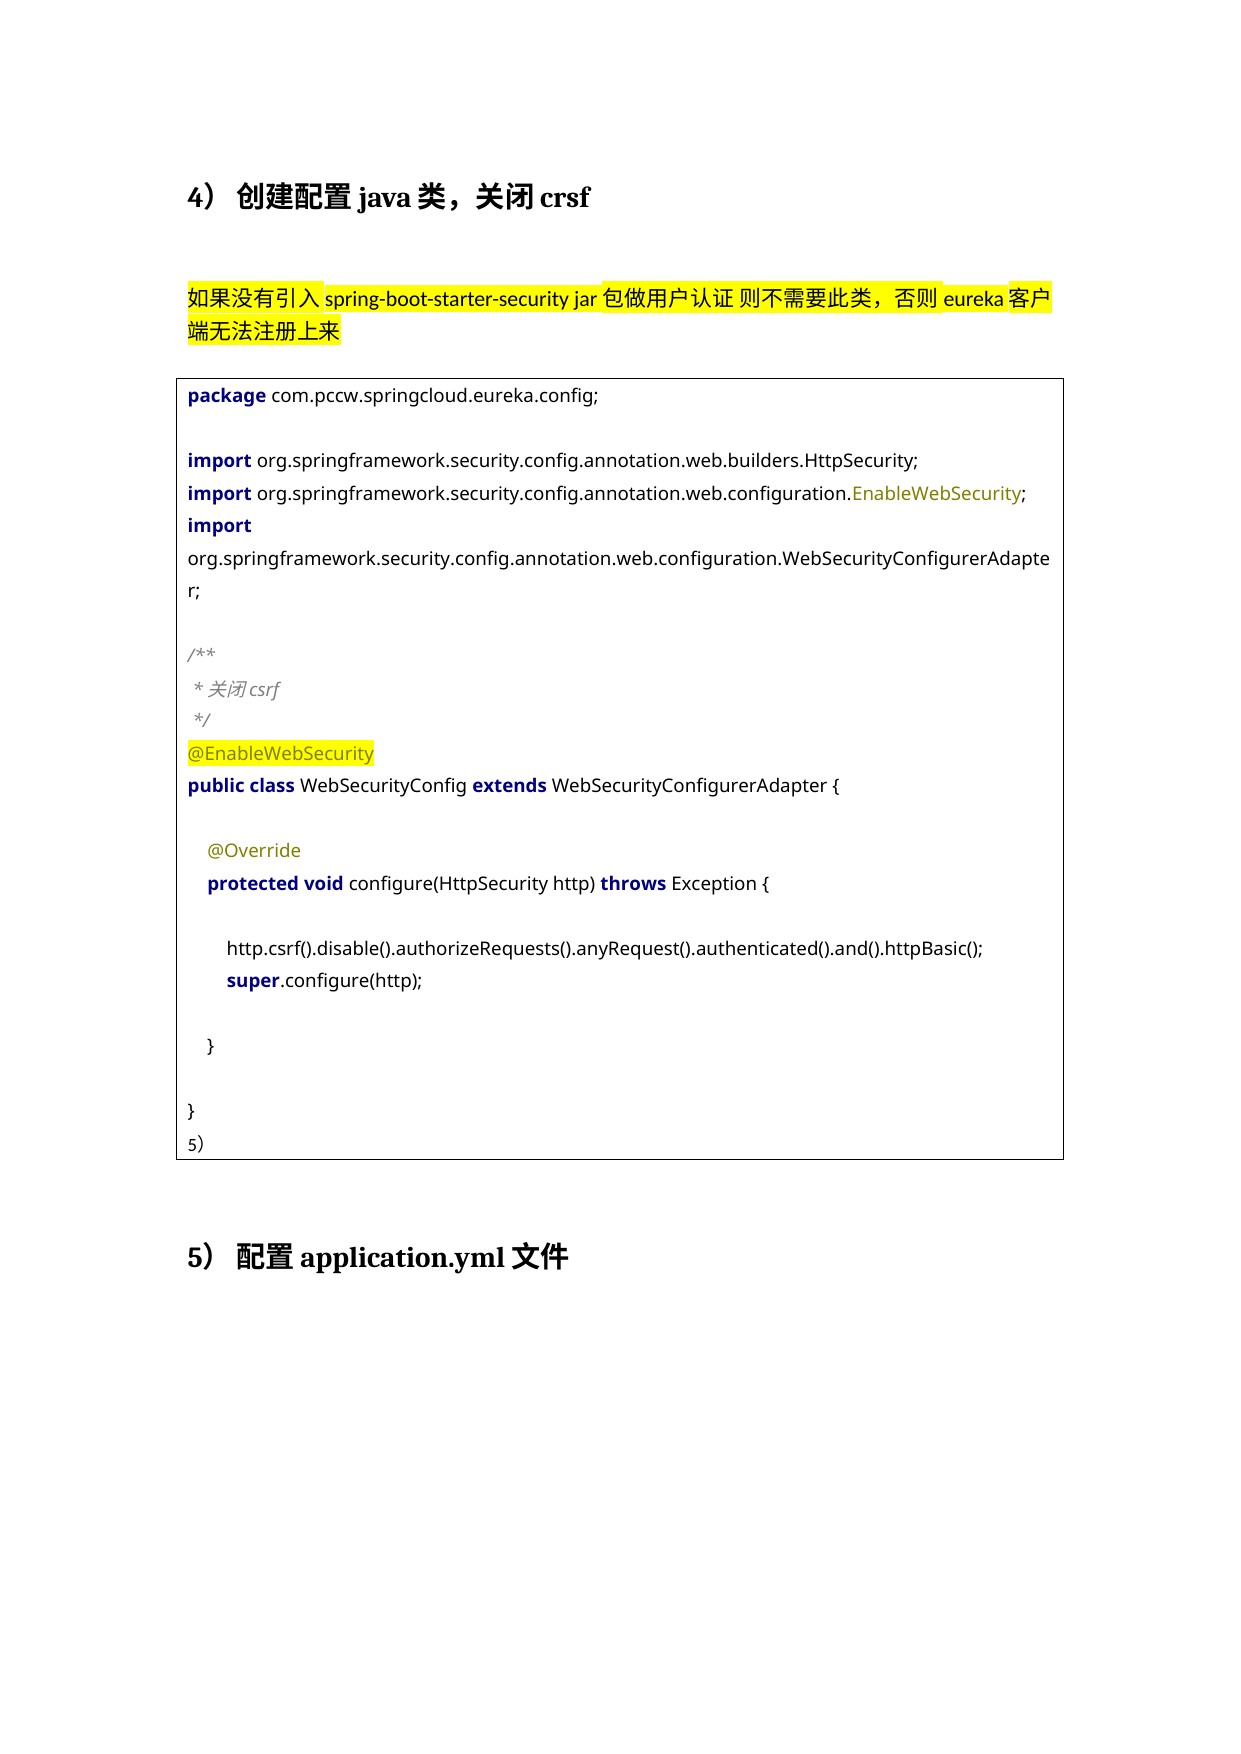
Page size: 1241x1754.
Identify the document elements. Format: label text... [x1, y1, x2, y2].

subtitle 创建配置java类，关闭crsf [187, 162, 1053, 227]
table_header package com.pccw.springcloud.eureka.config; import org.springframework.security.config.annotation.web.builders.HttpSecurity; import org.springframework.security.config.annotation.web.configuration.EnableWebSecurity; import org.springframework.security.config.annotation.web.configuration.WebSecurityConfigurerAdapter; /** * 关闭csrf */ @EnableWebSecurity public class WebSecurityConfig extends WebSecurityConfigurerAdapter { @Override protected void configure(HttpSecurity http) throws Exception { http.csrf().disable().authorizeRequests().anyRequest().authenticated().and().httpBasic(); super.configure(http); } } [177, 379, 1063, 1159]
text 如果没有引入spring-boot-starter-security jar包做用户认证 则不需要此类，否则eureka客户端无法注册上来 [187, 281, 1053, 346]
subtitle 配置application.yml文件 [187, 1222, 1053, 1287]
